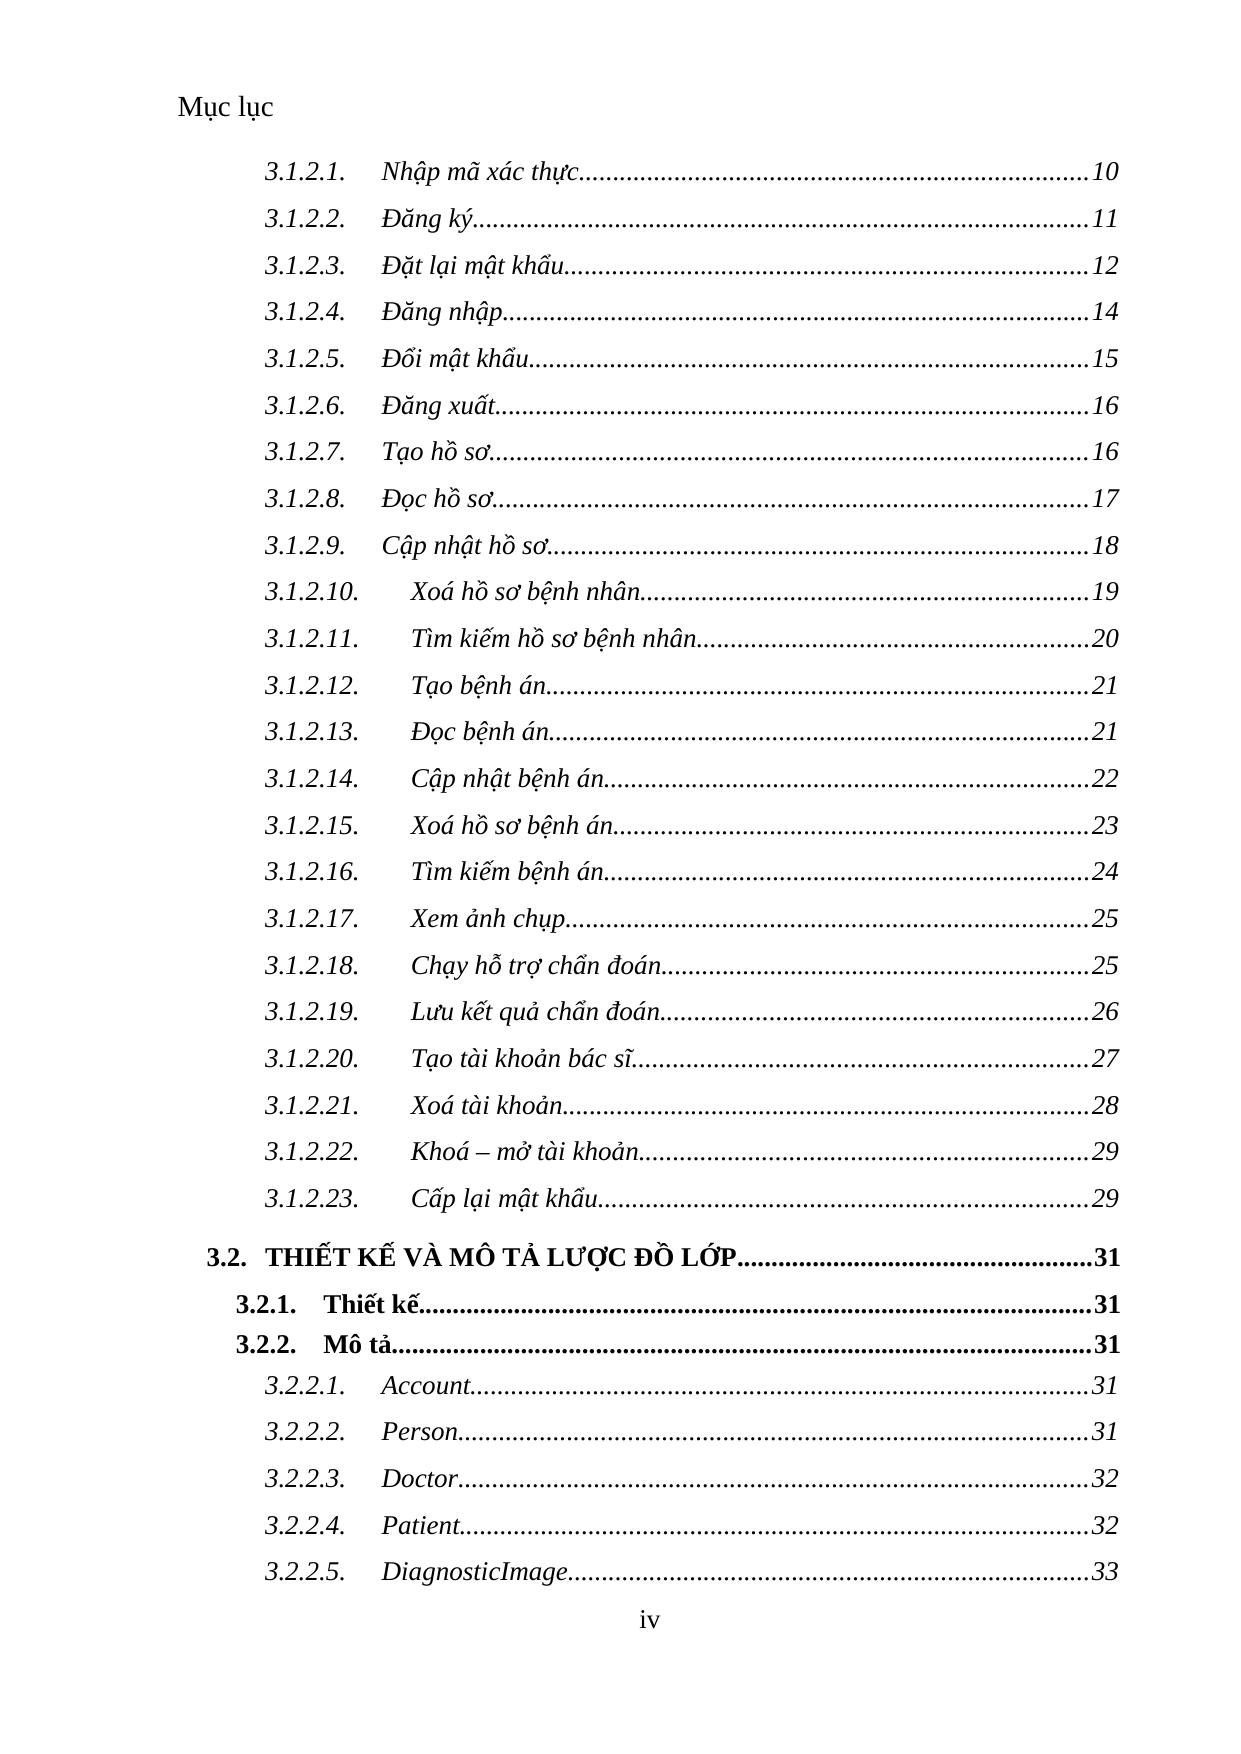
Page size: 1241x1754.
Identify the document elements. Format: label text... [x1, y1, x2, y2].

text 3.1.2.22. Khoá – mở tài khoản 29 [265, 1135, 1122, 1167]
text 3.1.2.13. Đọc bệnh án 21 [265, 715, 1122, 747]
text 3.1.2.3. Đặt lại mật khẩu 12 [265, 249, 1122, 280]
text 3.1.2.9. Cập nhật hồ sơ 18 [265, 529, 1122, 560]
text 3.2. Thiết kế và mô tả lược đồ lớp 31 [206, 1241, 1122, 1272]
text 3.1.2.10. Xoá hồ sơ bệnh nhân 19 [265, 575, 1122, 607]
text 3.1.2.11. Tìm kiếm hồ sơ bệnh nhân 20 [265, 622, 1122, 653]
text 3.2.2.1. Account 31 [265, 1369, 1122, 1400]
text 3.1.2.14. Cập nhật bệnh án 22 [265, 762, 1122, 793]
text 3.2.2. Mô tả 31 [236, 1328, 1122, 1359]
text 3.1.2.1. Nhập mã xác thực 10 [265, 155, 1122, 187]
text 3.2.2.4. Patient 32 [265, 1509, 1122, 1540]
text 3.1.2.6. Đăng xuất 16 [265, 389, 1122, 420]
text 3.1.2.19. Lưu kết quả chẩn đoán 26 [265, 995, 1122, 1027]
text 3.1.2.20. Tạo tài khoản bác sĩ 27 [265, 1042, 1122, 1073]
text 3.2.2.3. ​​Doctor 32 [265, 1462, 1122, 1493]
text 3.1.2.5. Đổi mật khẩu 15 [265, 342, 1122, 373]
text 3.2.2.2. Person 31 [265, 1415, 1122, 1447]
text 3.1.2.23. Cấp lại mật khẩu 29 [265, 1182, 1122, 1213]
text 3.1.2.21. Xoá tài khoản 28 [265, 1089, 1122, 1120]
text 3.1.2.17. Xem ảnh chụp 25 [265, 902, 1122, 933]
text 3.2.1. Thiết kế 31 [236, 1288, 1122, 1319]
text 3.1.2.18. Chạy hỗ trợ chẩn đoán 25 [265, 949, 1122, 980]
text 3.1.2.8. Đọc hồ sơ 17 [265, 482, 1122, 513]
text 3.2.2.5. DiagnosticImage 33 [265, 1555, 1122, 1587]
text 3.1.2.7. Tạo hồ sơ 16 [265, 435, 1122, 467]
text 3.1.2.15. Xoá hồ sơ bệnh án 23 [265, 809, 1122, 840]
text 3.1.2.2. Đăng ký 11 [265, 202, 1122, 233]
text 3.1.2.12. Tạo bệnh án 21 [265, 669, 1122, 700]
text 3.1.2.16. Tìm kiếm bệnh án 24 [265, 855, 1122, 887]
text 3.1.2.4. Đăng nhập 14 [265, 295, 1122, 327]
